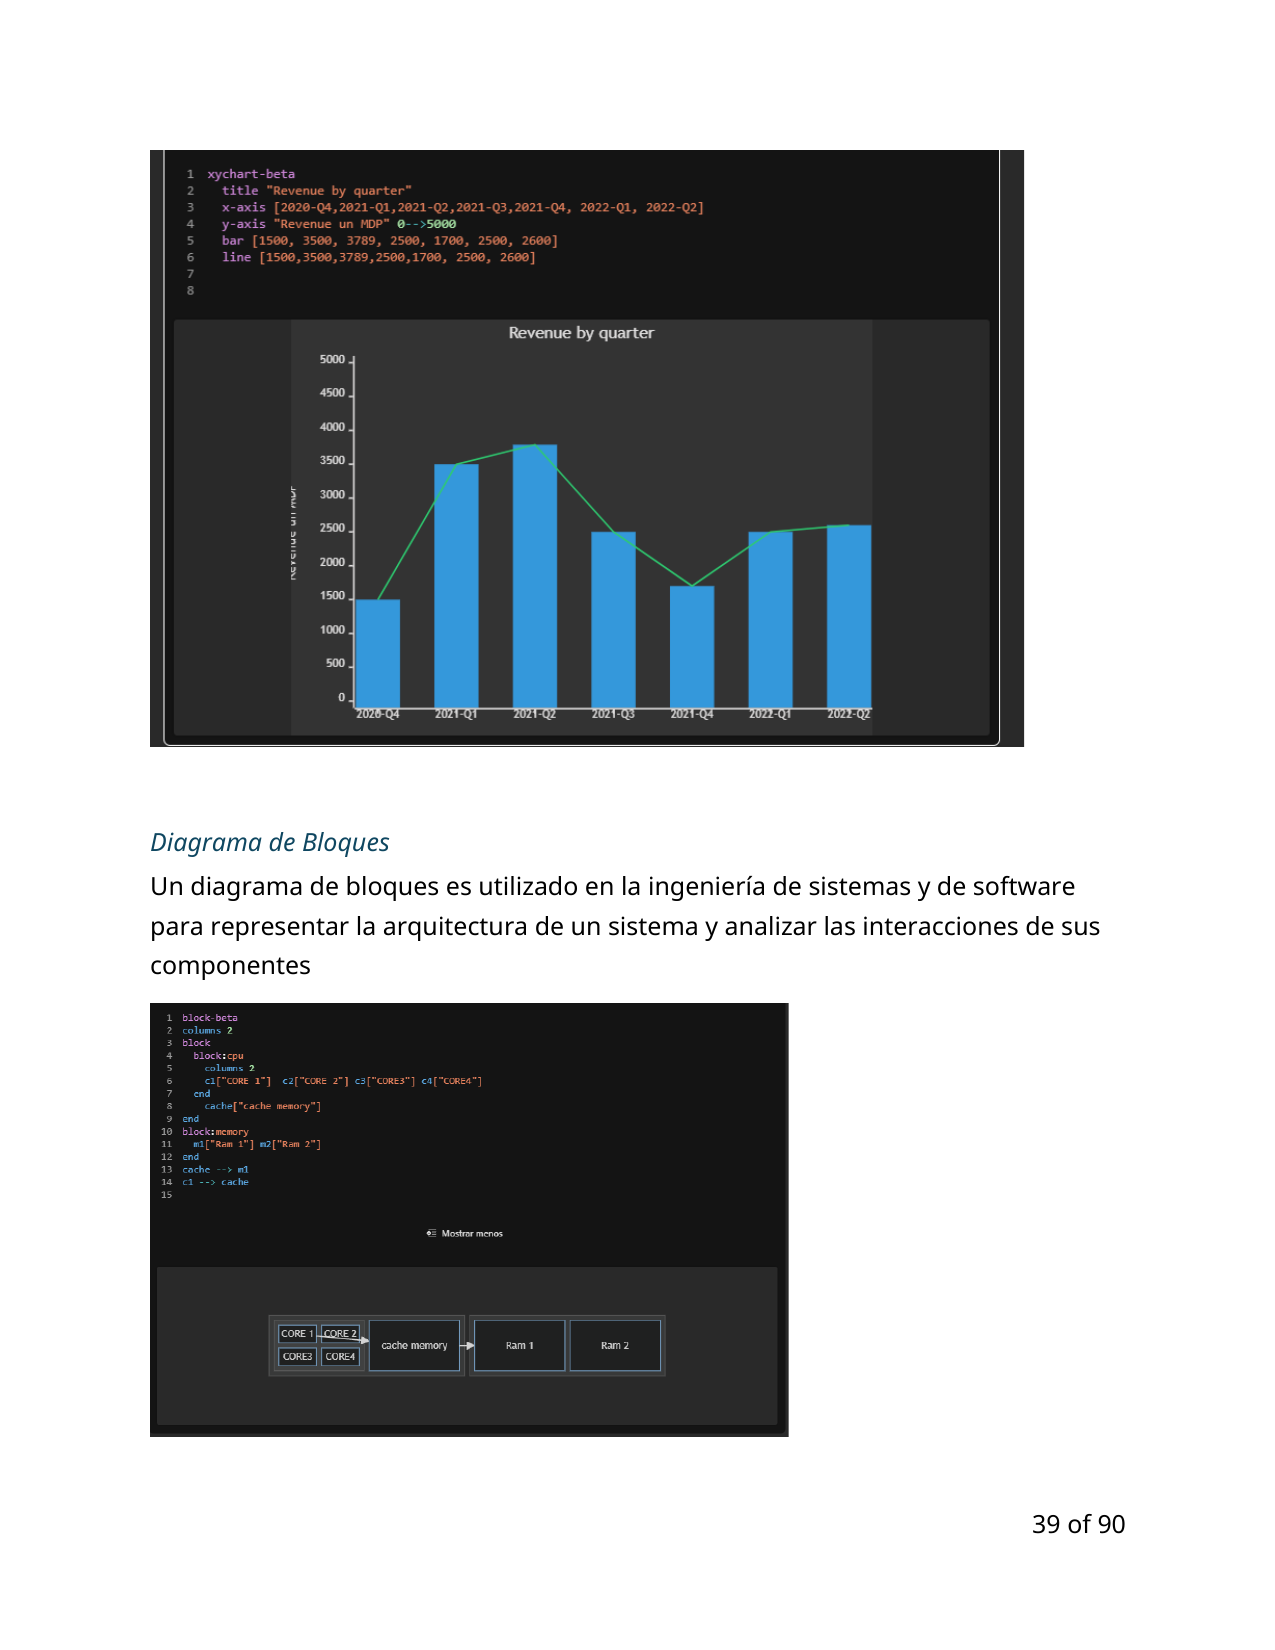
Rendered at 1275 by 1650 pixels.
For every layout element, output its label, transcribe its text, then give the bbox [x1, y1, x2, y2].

text Un diagrama de bloques es utilizado en la ingeniería de sistemas y de software para representar la arquitectura de un sistema y analizar las interacciones de sus componentes [150, 869, 1125, 982]
picture [150, 1003, 789, 1437]
subtitle Diagrama de Bloques [150, 825, 1125, 859]
picture [150, 150, 1025, 747]
